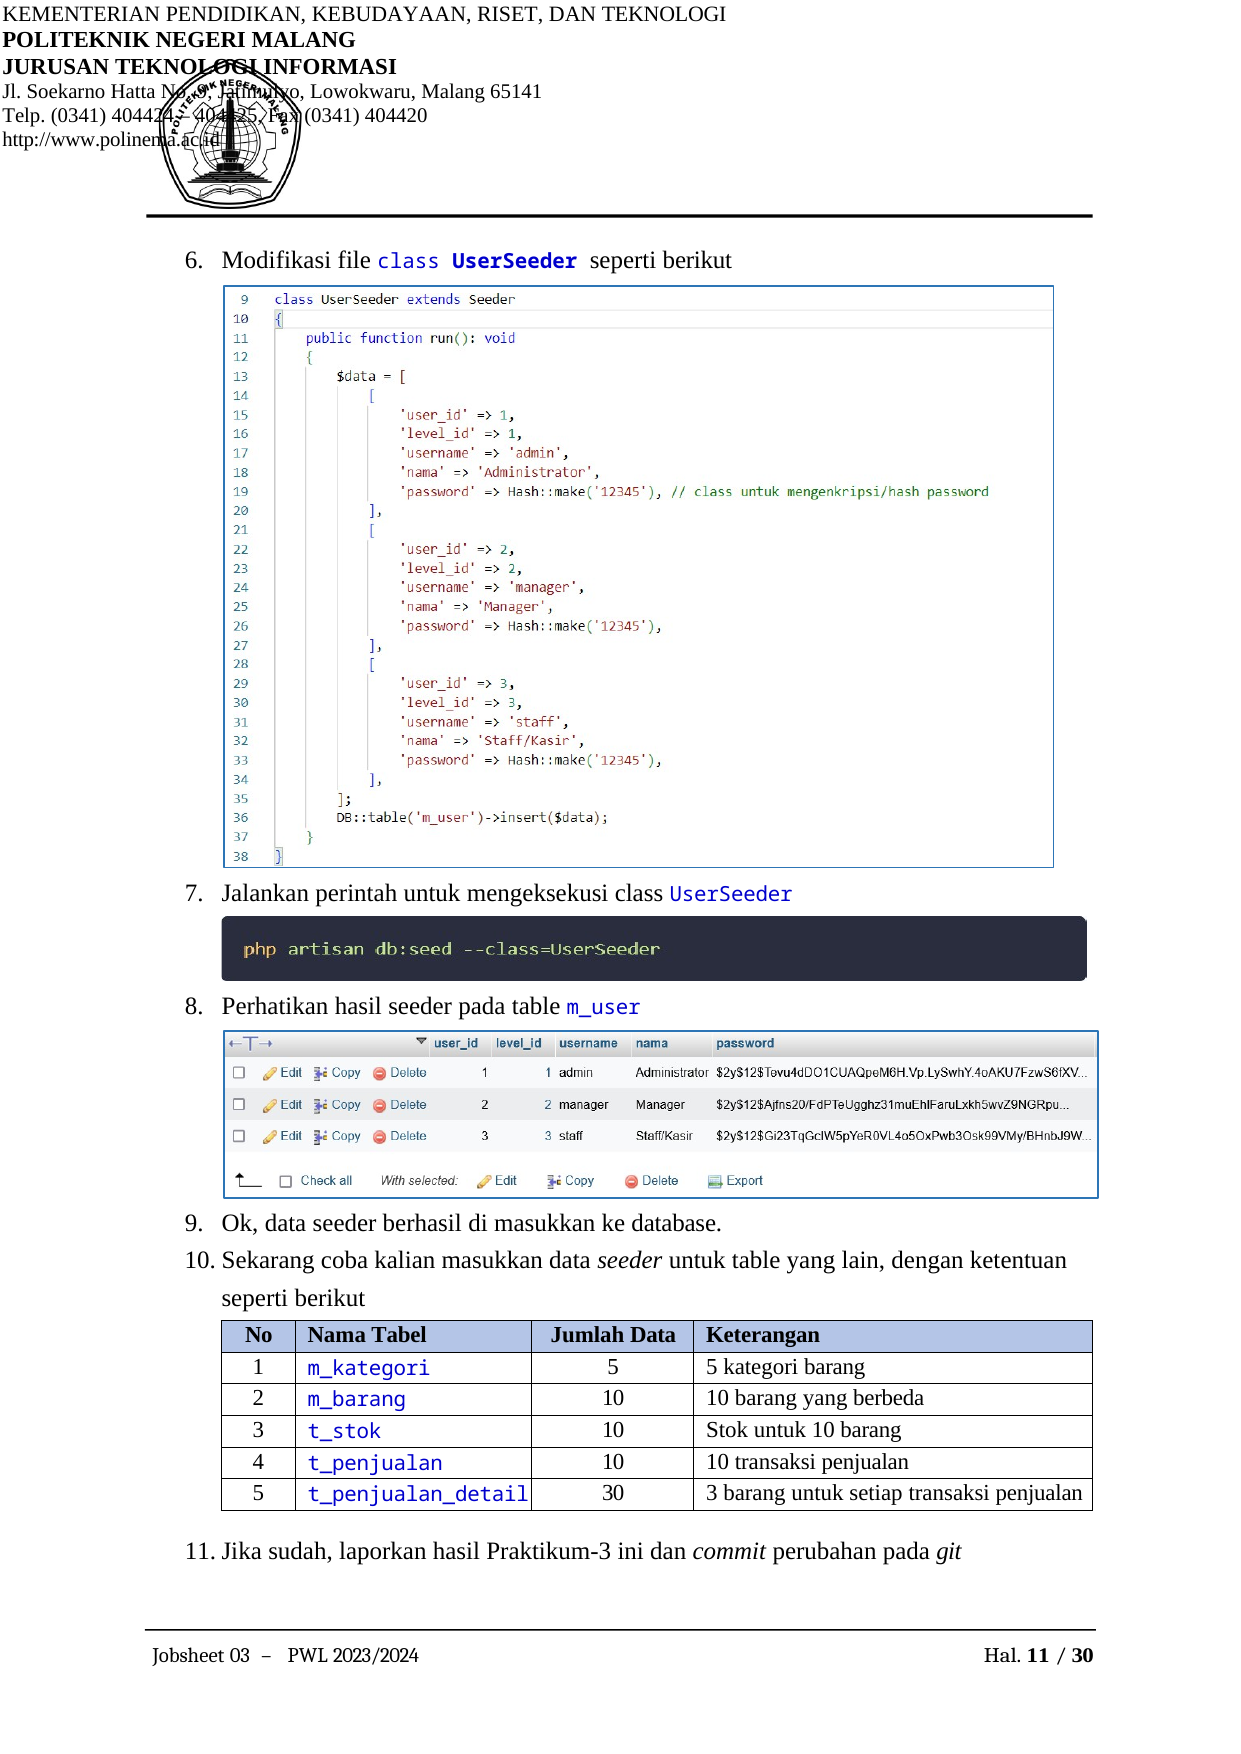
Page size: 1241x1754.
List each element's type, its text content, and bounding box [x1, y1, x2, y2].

table_cell 3 barang untuk setiap transaksi penjualan [694, 1479, 1092, 1510]
picture [184, 60, 192, 73]
list Jalankan perintah untuk mengeksekusi class UserSeeder [184, 292, 1107, 908]
table_cell 10 barang yang berbeda [694, 1384, 1092, 1415]
table_cell 10 transaksi penjualan [694, 1448, 1092, 1478]
table_cell 5 [222, 1479, 295, 1510]
picture [158, 59, 302, 209]
table_cell 5 kategori barang [694, 1353, 1092, 1383]
table_cell 3 [222, 1416, 295, 1447]
list Ok, data seeder berhasil di masukkan ke database. [184, 1038, 1107, 1237]
table_cell m_barang [296, 1384, 531, 1415]
picture [169, 59, 176, 68]
table_cell t_stok [296, 1416, 531, 1447]
table_cell m_kategori [296, 1353, 531, 1383]
list Modifikasi file class UserSeeder seperti berikut [184, 245, 1107, 275]
table_cell t_penjualan_detail [296, 1479, 531, 1510]
table_cell 2 [222, 1384, 295, 1415]
table_header Keterangan [694, 1321, 1092, 1352]
picture [225, 1032, 1097, 1038]
table_cell 4 [222, 1448, 295, 1478]
table_header Jumlah Data [532, 1321, 693, 1352]
picture [217, 60, 225, 73]
list Jika sudah, laporkan hasil Praktikum-3 ini dan commit perubahan pada git [184, 1536, 1107, 1565]
table_cell Stok untuk 10 barang [694, 1416, 1092, 1447]
table_cell 1 [222, 1353, 295, 1383]
picture [221, 916, 1087, 924]
picture [158, 59, 165, 73]
table_cell 5 [532, 1353, 693, 1383]
list Sekarang coba kalian masukkan data seeder untuk table yang lain, dengan ketentuan seperti berikut [184, 1245, 1092, 1311]
table_cell t_penjualan [296, 1448, 531, 1478]
table_cell 10 [532, 1448, 693, 1478]
table_header Nama Tabel [296, 1321, 531, 1352]
list Perhatikan hasil seeder pada table m_user [184, 924, 1107, 1020]
picture [278, 59, 285, 68]
table_header No [222, 1321, 295, 1352]
table_cell 30 [532, 1479, 693, 1510]
table_cell 10 [532, 1384, 693, 1415]
table_cell 10 [532, 1416, 693, 1447]
